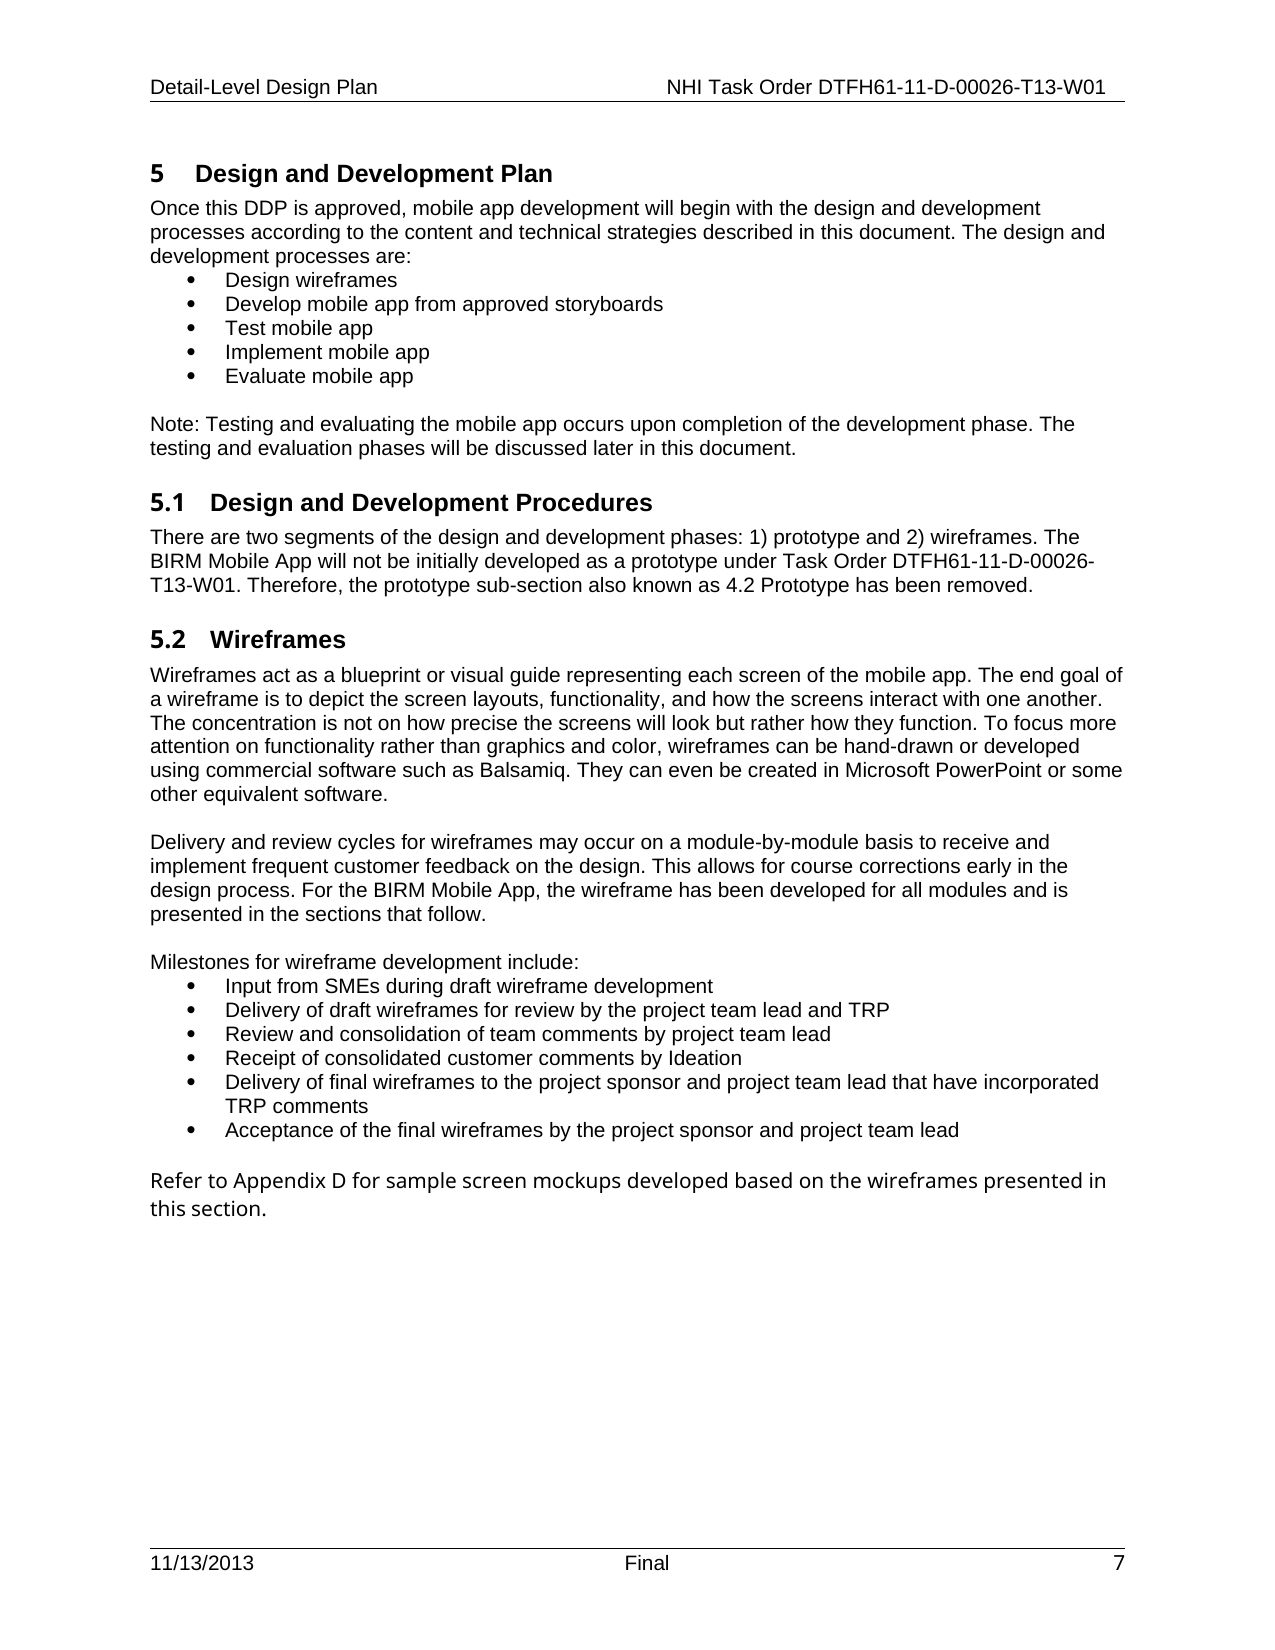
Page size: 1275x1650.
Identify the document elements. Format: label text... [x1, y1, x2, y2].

subtitle Design and Development Procedures [150, 485, 1125, 519]
list Input from SMEs during draft wireframe development [187, 974, 1125, 998]
list Acceptance of the final wireframes by the project sponsor and project team lead [187, 1118, 1125, 1142]
list Evaluate mobile app [187, 364, 1125, 388]
list Develop mobile app from approved storyboards [187, 292, 1125, 316]
text Wireframes act as a blueprint or visual guide representing each screen of the mobile app. The end goal of a wireframe is to depict the screen layouts, functionality, and how the screens interact with one another. The concentration is not on how precise the screens will look but rather how they function. To focus more attention on functionality rather than graphics and color, wireframes can be hand-drawn or developed using commercial software such as Balsamiq. They can even be created in Microsoft PowerPoint or some other equivalent software. [150, 662, 1125, 806]
list Implement mobile app [187, 340, 1125, 364]
text There are two segments of the design and development phases: 1) prototype and 2) wireframes. The BIRM Mobile App will not be initially developed as a prototype under Task Order DTFH61-11-D-00026-T13-W01. Therefore, the prototype sub-section also known as 4.2 Prototype has been removed. [150, 525, 1125, 597]
list Review and consolidation of team comments by project team lead [187, 1022, 1125, 1046]
list Design wireframes [187, 268, 1125, 292]
list Test mobile app [187, 316, 1125, 340]
list Delivery of draft wireframes for review by the project team lead and TRP [187, 998, 1125, 1022]
text Delivery and review cycles for wireframes may occur on a module-by-module basis to receive and implement frequent customer feedback on the design. This allows for course corrections early in the design process. For the BIRM Mobile App, the wireframe has been developed for all modules and is presented in the sections that follow. [150, 830, 1125, 926]
text Note: Testing and evaluating the mobile app occurs upon completion of the development phase. The testing and evaluation phases will be discussed later in this document. [150, 412, 1125, 460]
subtitle Design and Development Plan [150, 156, 1125, 189]
text Once this DDP is approved, mobile app development will begin with the design and development processes according to the content and technical strategies described in this document. The design and development processes are: [150, 196, 1125, 268]
list Receipt of consolidated customer comments by Ideation [187, 1046, 1125, 1070]
text Milestones for wireframe development include: [150, 950, 1125, 974]
list Delivery of final wireframes to the project sponsor and project team lead that have incorporated TRP comments [187, 1070, 1125, 1118]
text Refer to Appendix D for sample screen mockups developed based on the wireframes presented in this section. [150, 1166, 1125, 1223]
subtitle Wireframes [150, 622, 1125, 656]
